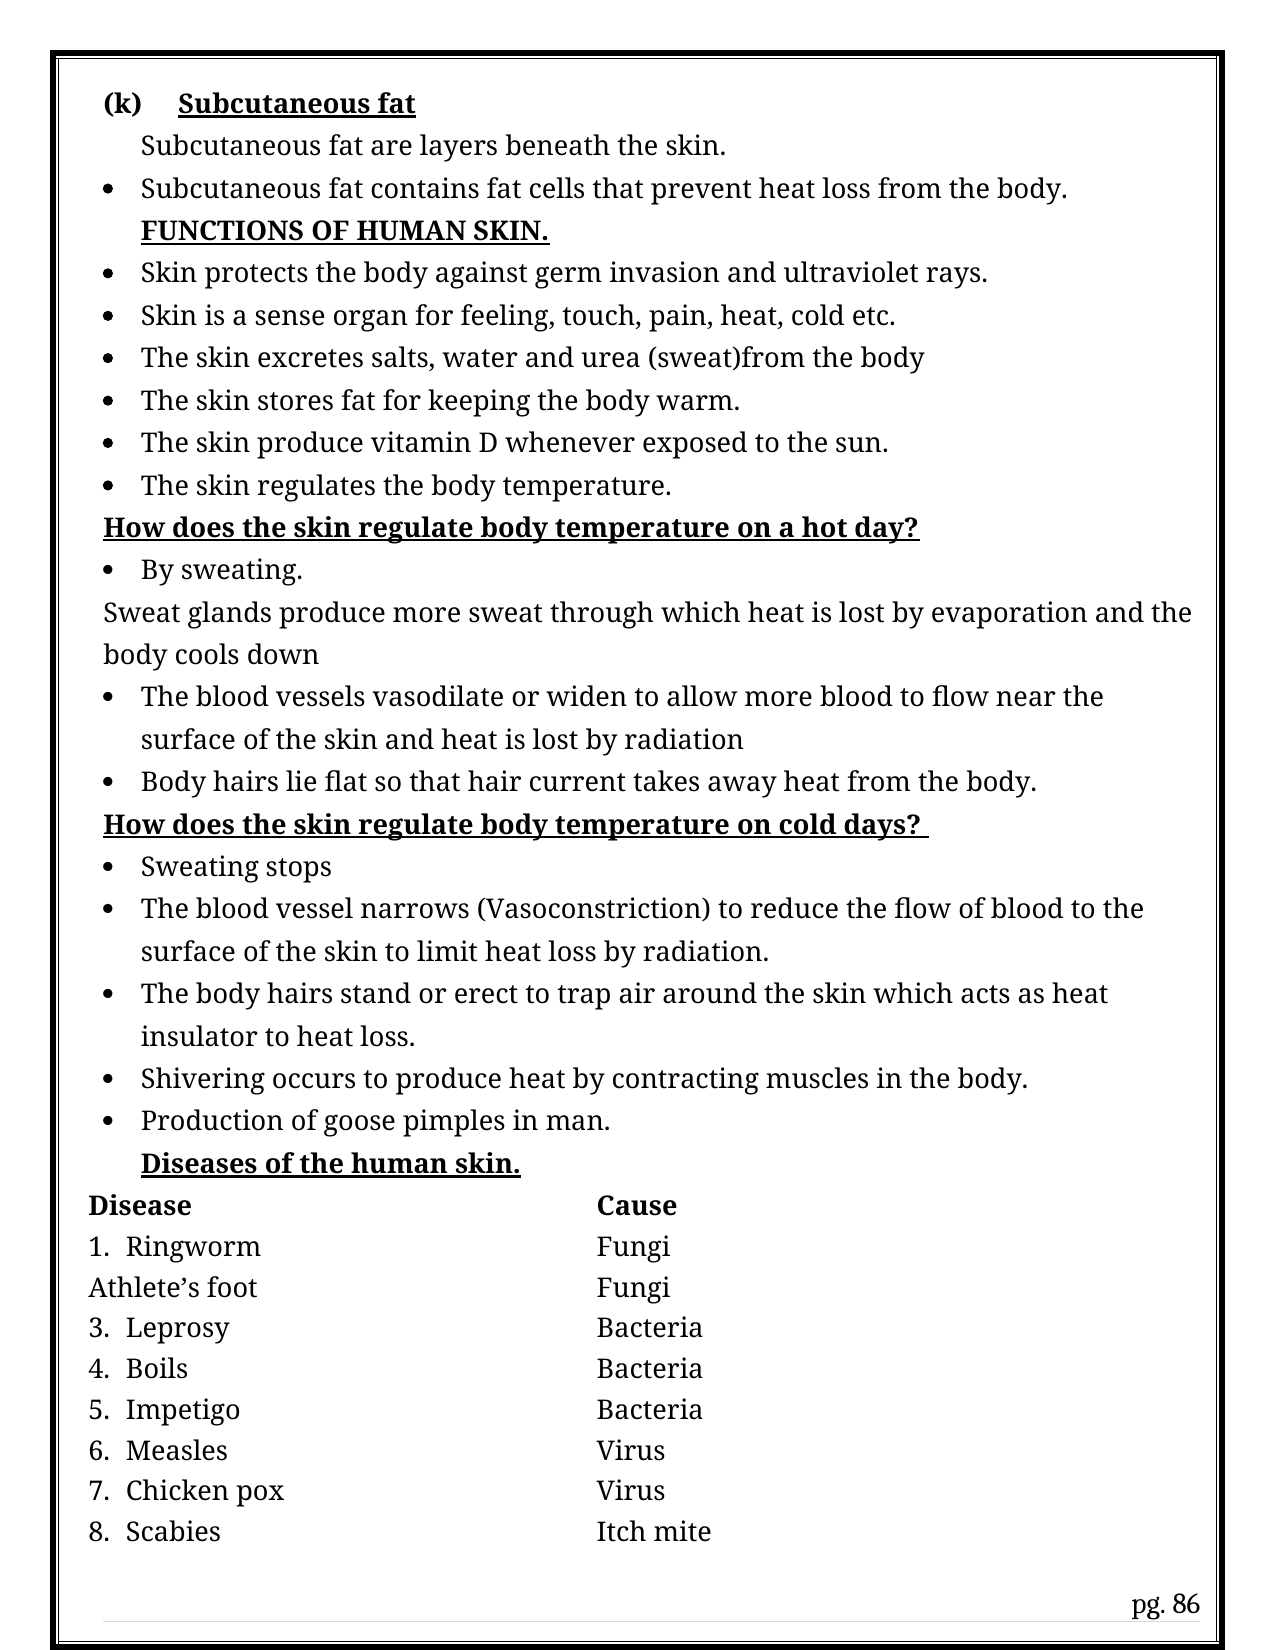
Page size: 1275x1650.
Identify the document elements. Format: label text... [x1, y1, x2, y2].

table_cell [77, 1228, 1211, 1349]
text Subcutaneous fat are layers beneath the skin. [141, 127, 1200, 164]
list Shivering occurs to produce heat by contracting muscles in the body. [103, 1059, 1200, 1096]
list Subcutaneous fat [103, 84, 1200, 121]
list By sweating. [103, 551, 1200, 588]
list Skin is a sense organ for feeling, touch, pain, heat, cold etc. [103, 296, 1200, 333]
list The skin excretes salts, water and urea (sweat)from the body [103, 339, 1200, 376]
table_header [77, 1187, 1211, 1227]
list Sweating stops [103, 847, 1200, 884]
list Production of goose pimples in man. [103, 1102, 1200, 1139]
text How does the skin regulate body temperature on a hot day? [103, 508, 1200, 545]
text How does the skin regulate body temperature on cold days? [103, 805, 1200, 842]
list The skin produce vitamin D whenever exposed to the sun. [103, 423, 1200, 460]
list The body hairs stand or erect to trap air around the skin which acts as heat insulator to heat loss. [103, 975, 1200, 1054]
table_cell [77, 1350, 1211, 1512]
list The blood vessel narrows (Vasoconstriction) to reduce the flow of blood to the surface of the skin to limit heat loss by radiation. [103, 890, 1200, 969]
list Subcutaneous fat contains fat cells that prevent heat loss from the body. [103, 169, 1200, 206]
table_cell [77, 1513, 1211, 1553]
text FUNCTIONS OF HUMAN SKIN. [141, 212, 1200, 248]
list Body hairs lie flat so that hair current takes away heat from the body. [103, 763, 1200, 799]
list The blood vessels vasodilate or widen to allow more blood to flow near the surface of the skin and heat is lost by radiation [103, 678, 1200, 757]
text Sweat glands produce more sweat through which heat is lost by evaporation and the body cools down [103, 593, 1200, 672]
text Diseases of the human skin. [141, 1144, 1200, 1181]
list The skin stores fat for keeping the body warm. [103, 381, 1200, 418]
list The skin regulates the body temperature. [103, 466, 1200, 503]
list Skin protects the body against germ invasion and ultraviolet rays. [103, 254, 1200, 291]
